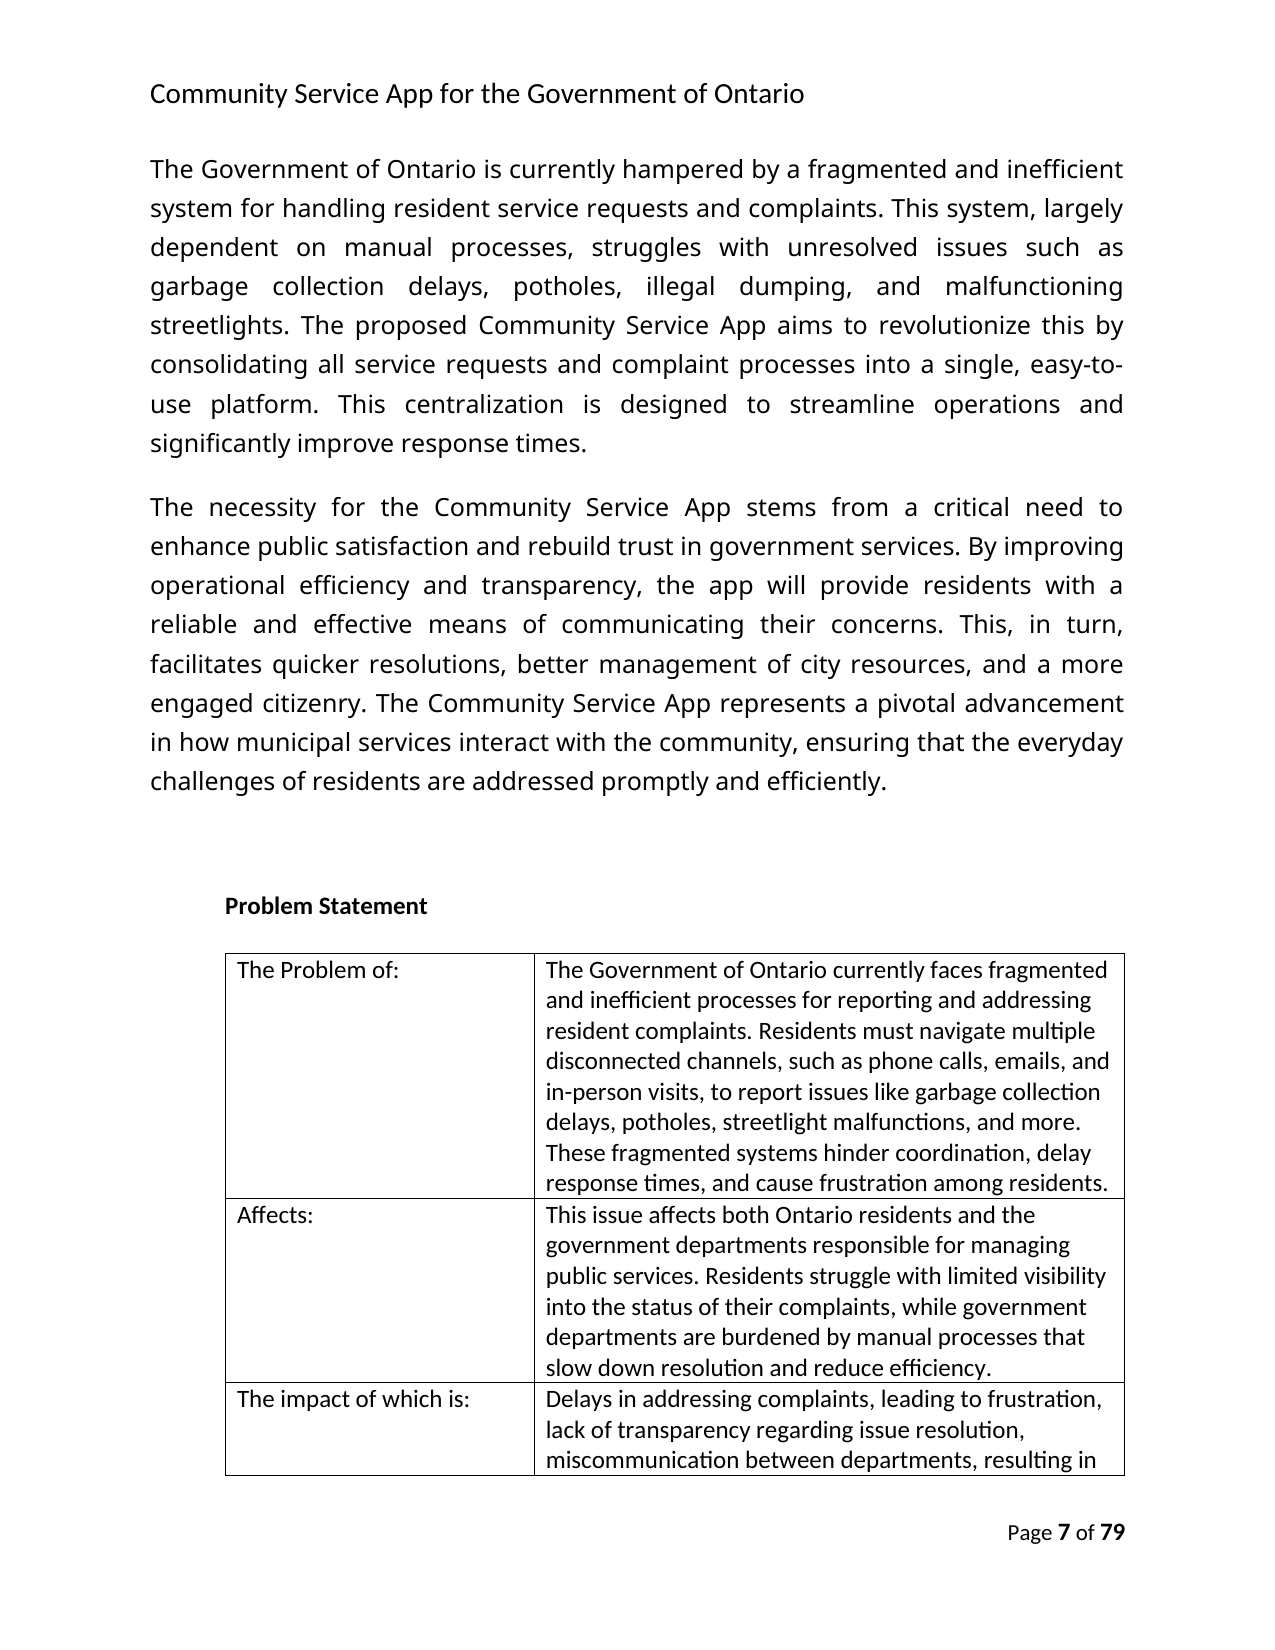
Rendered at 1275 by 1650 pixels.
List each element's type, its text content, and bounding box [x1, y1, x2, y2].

table_cell Affects: [226, 1199, 534, 1382]
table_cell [226, 1383, 534, 1475]
table_cell This issue affects both Ontario residents and the government departments responsible for managing public services. Residents struggle with limited visibility into the status of their complaints, while government departments are burdened by manual processes that slow down resolution and reduce efficiency. [535, 1199, 1124, 1382]
table_header The Government of Ontario currently faces fragmented and inefficient processes for reporting and addressing resident complaints. Residents must navigate multiple disconnected channels, such as phone calls, emails, and in-person visits, to report issues like garbage collection delays, potholes, streetlight malfunctions, and more. These fragmented systems hinder coordination, delay response times, and cause frustration among residents. [535, 954, 1124, 1198]
text The Government of Ontario is currently hampered by a fragmented and inefficient system for handling resident service requests and complaints. This system, largely dependent on manual processes, struggles with unresolved issues such as garbage collection delays, potholes, illegal dumping, and malfunctioning streetlights. The proposed Community Service App aims to revolutionize this by consolidating all service requests and complaint processes into a single, easy-to-use platform. This centralization is designed to streamline operations and significantly improve response times. [150, 151, 1125, 459]
text The necessity for the Community Service App stems from a critical need to enhance public satisfaction and rebuild trust in government services. By improving operational efficiency and transparency, the app will provide residents with a reliable and effective means of communicating their concerns. This, in turn, facilitates quicker resolutions, better management of city resources, and a more engaged citizenry. The Community Service App represents a pivotal advancement in how municipal services interact with the community, ensuring that the everyday challenges of residents are addressed promptly and efficiently. [150, 490, 1125, 798]
table_header The Problem of: [226, 954, 534, 1198]
text Problem Statement [225, 890, 1125, 921]
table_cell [535, 1383, 1124, 1475]
